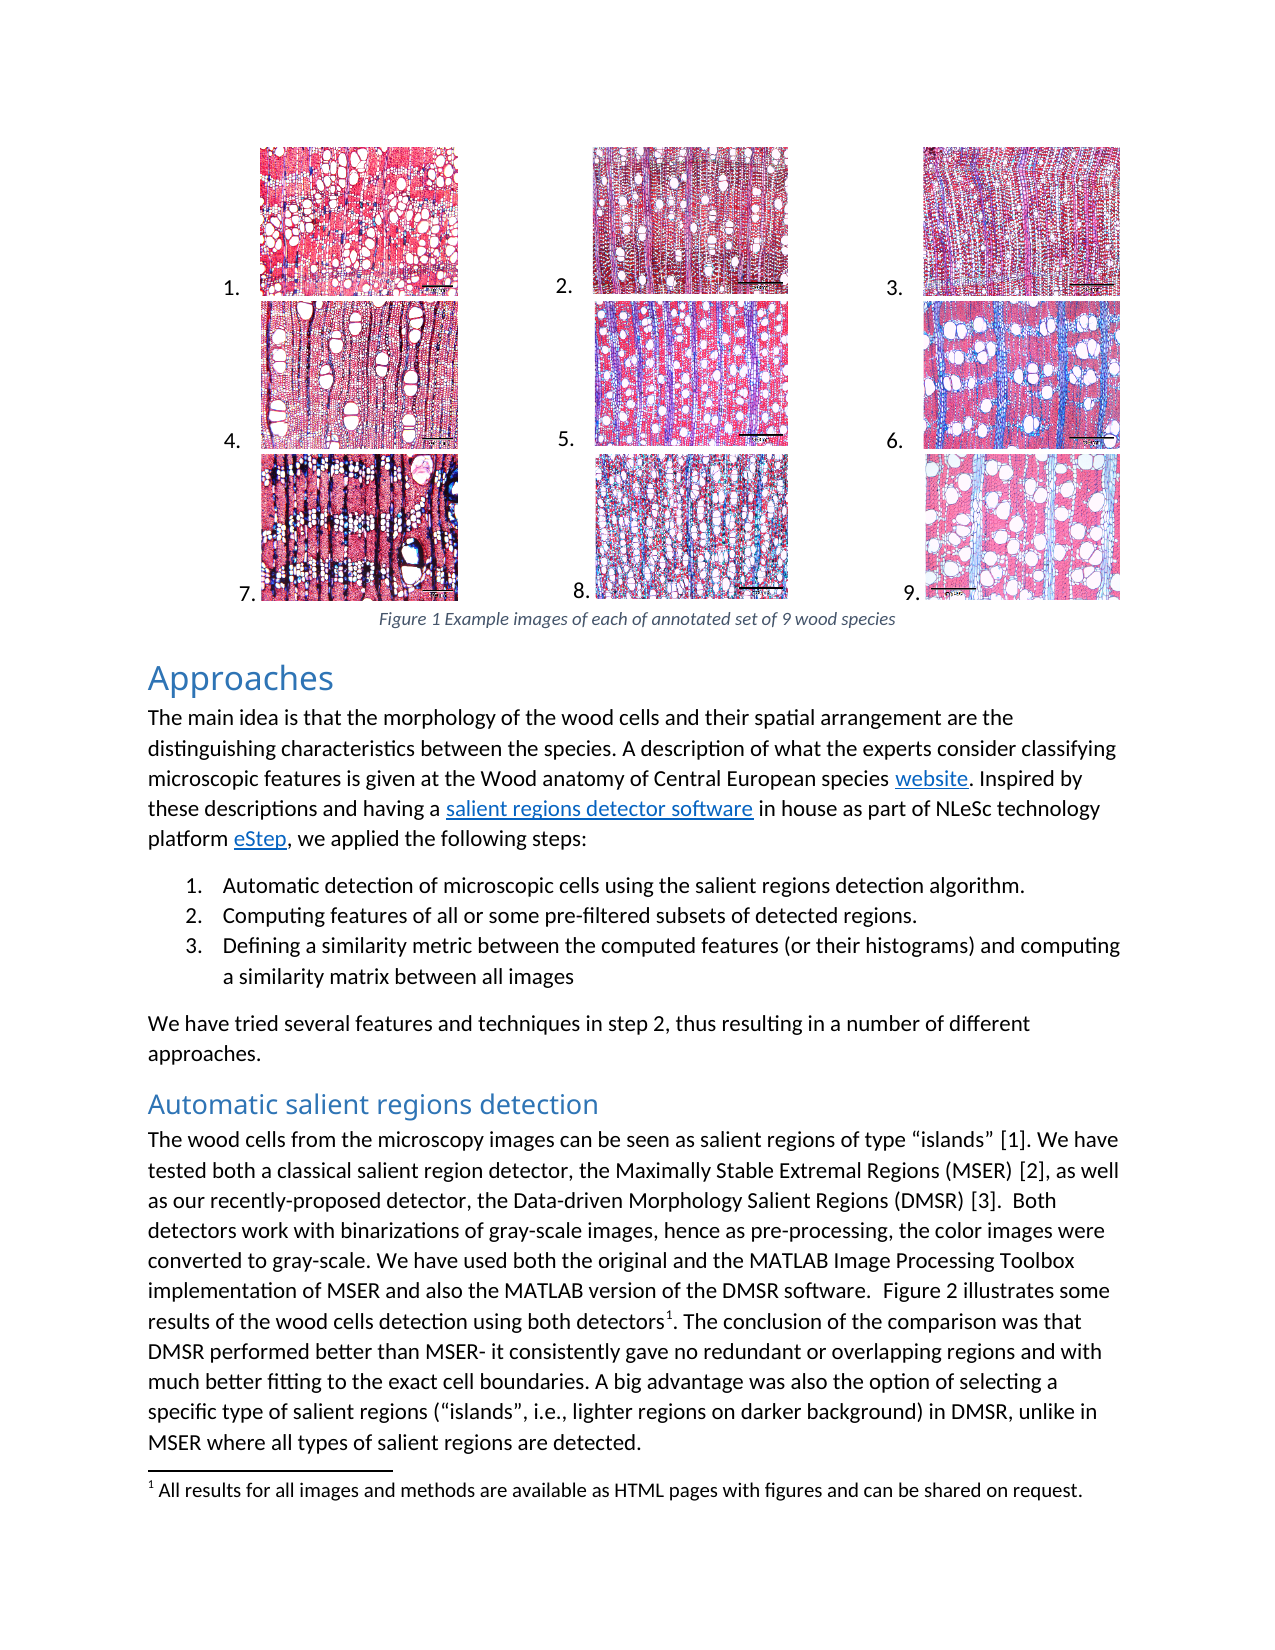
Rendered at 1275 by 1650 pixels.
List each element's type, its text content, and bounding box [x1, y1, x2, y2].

subtitle Automatic salient regions detection [148, 1086, 1127, 1123]
table_cell [799, 301, 1131, 454]
picture [261, 454, 458, 601]
table_cell [469, 301, 799, 454]
table_cell [136, 301, 469, 454]
picture [923, 301, 1120, 449]
picture [592, 147, 788, 294]
text The main idea is that the morphology of the wood cells and their spatial arrangement are the distinguishing characteristics between the species. A description of what the experts consider classifying microscopic features is given at the Wood anatomy of Central European species website. Inspired by these descriptions and having a salient regions detector software in house as part of NLeSc technology platform eStep, we applied the following steps: [148, 703, 1127, 852]
table_header [136, 148, 469, 301]
picture [594, 301, 788, 446]
list Computing features of all or some pre-filtered subsets of detected regions. [185, 901, 1127, 929]
picture [923, 147, 1120, 296]
table_header [469, 148, 799, 301]
text Figure 1 Example images of each of annotated set of 9 wood species [148, 607, 1127, 629]
text The wood cells from the microscopy images can be seen as salient regions of type “islands” . We have tested both a classical salient region detector, the Maximally Stable Extremal Regions (MSER) , as well as our recently-proposed detector, the Data-driven Morphology Salient Regions (DMSR) . Both detectors work with binarizations of gray-scale images, hence as pre-processing, the color images were converted to gray-scale. We have used both the original and the MATLAB Image Processing Toolbox implementation of MSER and also the MATLAB version of the DMSR software. Figure 2 illustrates some results of the wood cells detection using both detectors. The conclusion of the comparison was that DMSR performed better than MSER- it consistently gave no redundant or overlapping regions and with much better fitting to the exact cell boundaries. A big advantage was also the option of selecting a specific type of salient regions (“islands”, i.e., lighter regions on darker background) in DMSR, unlike in MSER where all types of salient regions are detected. [148, 1126, 1127, 1456]
text We have tried several features and techniques in step 2, thus resulting in a number of different approaches. [148, 1009, 1127, 1067]
list Automatic detection of microscopic cells using the salient regions detection algorithm. [185, 871, 1127, 899]
table_cell 7. [136, 454, 469, 607]
picture [260, 147, 458, 296]
table_cell 9. [799, 454, 1131, 607]
subtitle Approaches [148, 654, 1127, 700]
list Defining a similarity metric between the computed features (or their histograms) and computing a similarity matrix between all images [185, 932, 1127, 990]
picture [261, 301, 458, 449]
table_cell 8. [469, 454, 799, 607]
table_header [799, 148, 1131, 301]
picture [925, 454, 1120, 600]
picture [595, 454, 788, 599]
